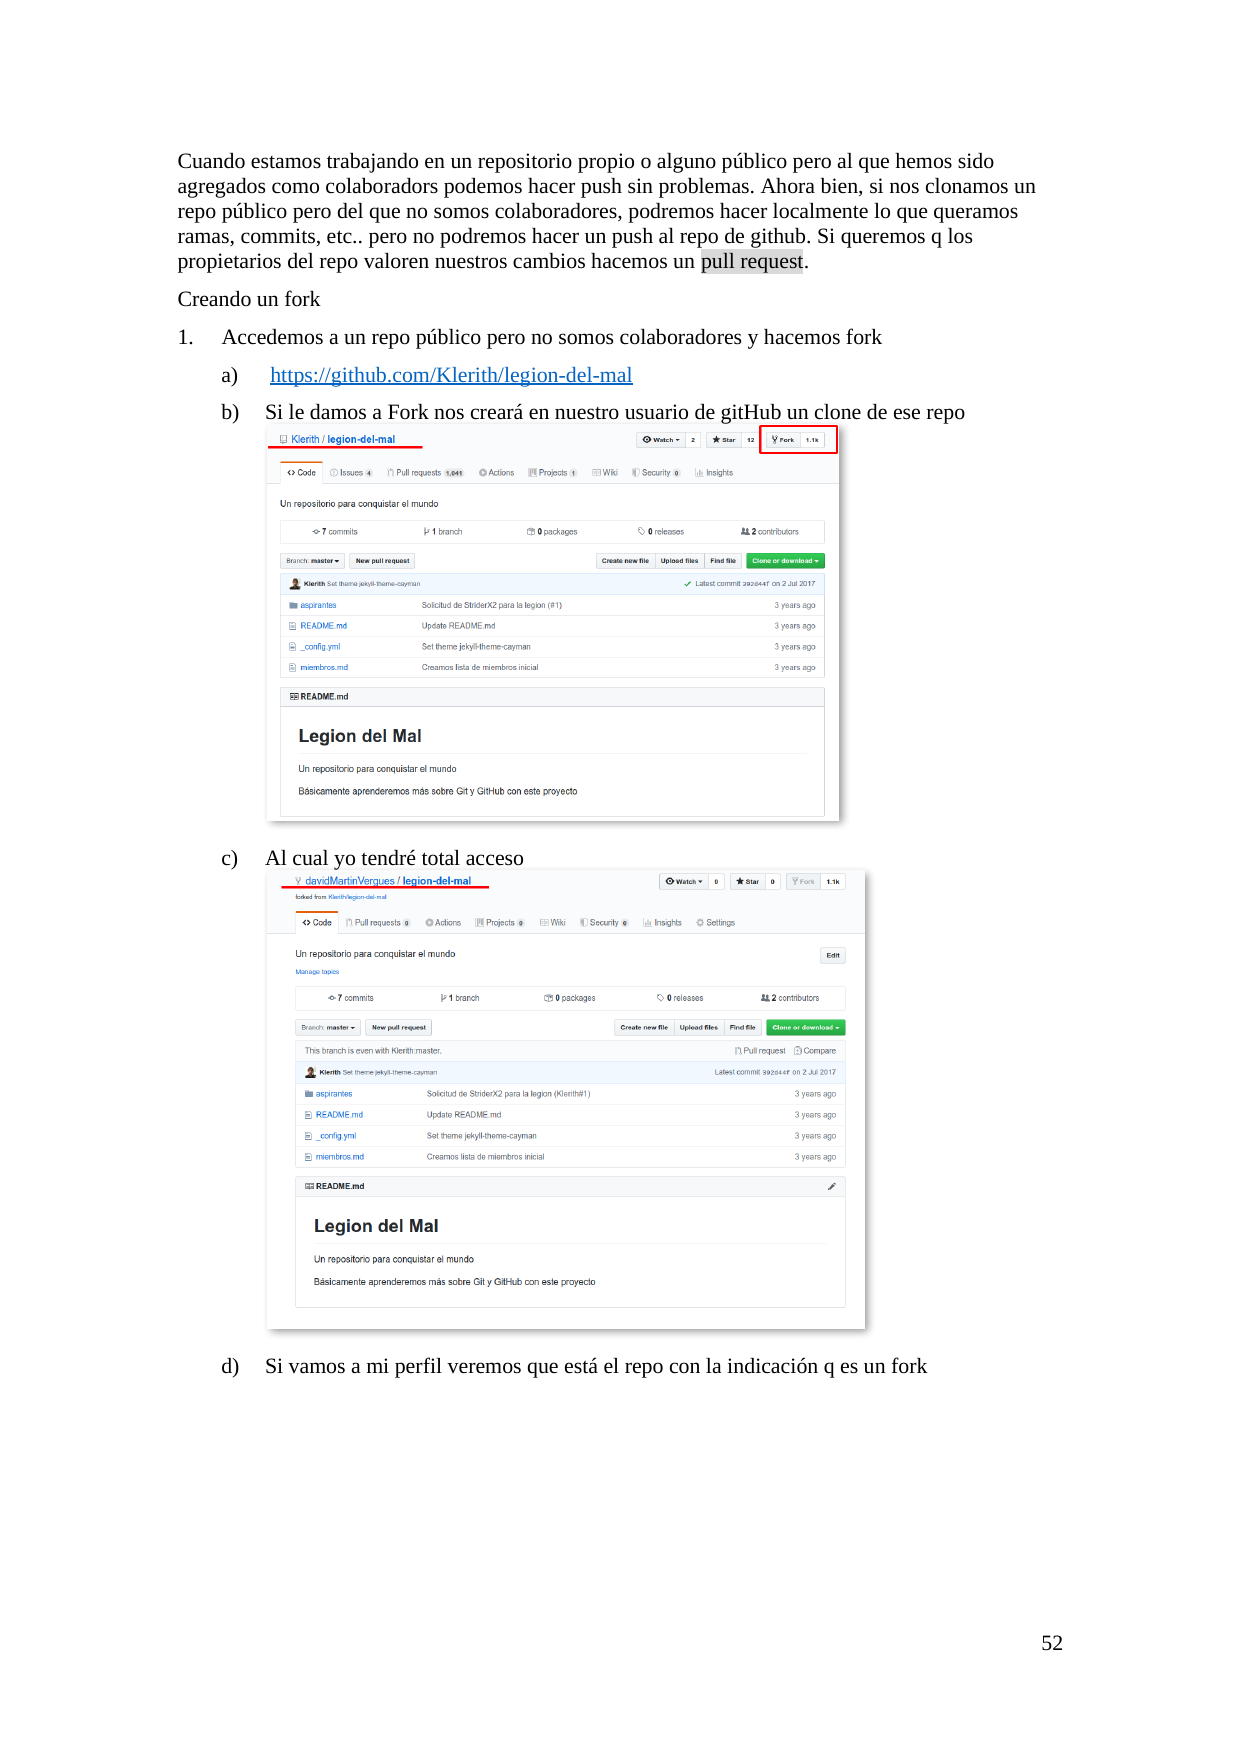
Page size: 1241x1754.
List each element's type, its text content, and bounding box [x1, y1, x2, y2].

text Cuando estamos trabajando en un repositorio propio o alguno público pero al que hemos sido agregados como colaboradors podemos hacer push sin problemas. Ahora bien, si nos clonamos un repo público pero del que no somos colaboradores, podremos hacer localmente lo que queramos ramas, commits, etc.. pero no podremos hacer un push al repo de github. Si queremos q los propietarios del repo valoren nuestros cambios hacemos un pull request. [177, 148, 1063, 274]
picture [267, 424, 839, 821]
text Creando un fork [177, 286, 1063, 311]
list Si vamos a mi perfil veremos que está el repo con la indicación q es un fork [221, 1353, 1063, 1378]
picture [267, 870, 865, 1329]
list Accedemos a un repo público pero no somos colaboradores y hacemos fork [177, 324, 1063, 349]
list https://github.com/Klerith/legion-del-mal [221, 362, 1063, 387]
